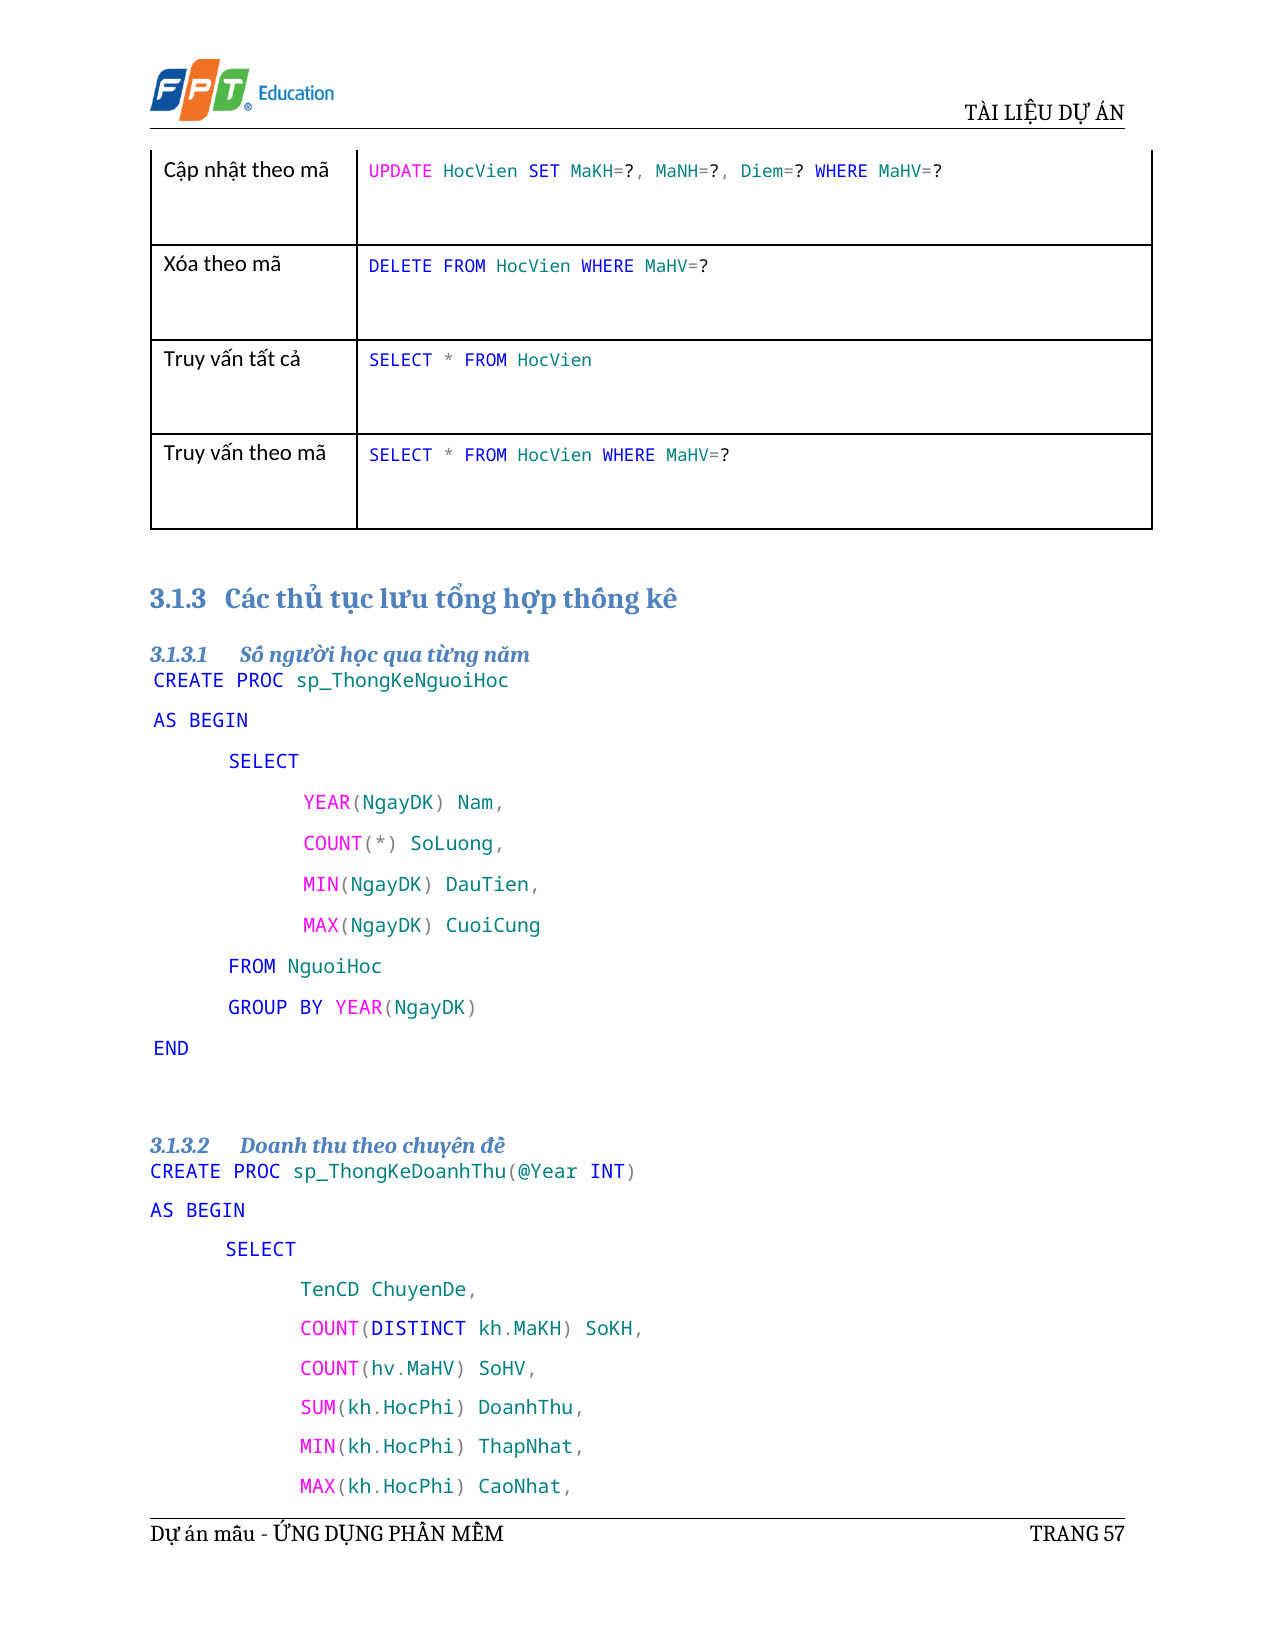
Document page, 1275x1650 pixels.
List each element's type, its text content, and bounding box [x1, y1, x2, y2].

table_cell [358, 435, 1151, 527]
text AS BEGIN [150, 1203, 1125, 1221]
subtitle Các thủ tục lưu tổng hợp thống kê [150, 583, 1125, 616]
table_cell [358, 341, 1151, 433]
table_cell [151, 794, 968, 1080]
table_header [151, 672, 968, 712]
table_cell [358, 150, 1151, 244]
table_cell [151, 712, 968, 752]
text TenCD ChuyenDe, [300, 1281, 1125, 1300]
text MAX(kh.HocPhi) CaoNhat, [300, 1478, 1125, 1497]
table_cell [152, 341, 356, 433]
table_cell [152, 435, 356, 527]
subtitle Doanh thu theo chuyên đề [150, 1133, 1125, 1159]
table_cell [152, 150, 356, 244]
text MIN(kh.HocPhi) ThapNhat, [300, 1439, 1125, 1457]
picture [150, 59, 336, 121]
subtitle Số người học qua từng năm [150, 642, 1125, 668]
text COUNT(DISTINCT kh.MaKH) SoKH, [300, 1321, 1125, 1339]
text COUNT(hv.MaHV) SoHV, [300, 1360, 1125, 1379]
text SUM(kh.HocPhi) DoanhThu, [300, 1399, 1125, 1418]
text CREATE PROC sp_ThongKeDoanhThu(@Year INT) [150, 1163, 1125, 1182]
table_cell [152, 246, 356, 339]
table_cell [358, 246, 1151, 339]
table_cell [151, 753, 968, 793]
text SELECT [225, 1242, 1125, 1261]
